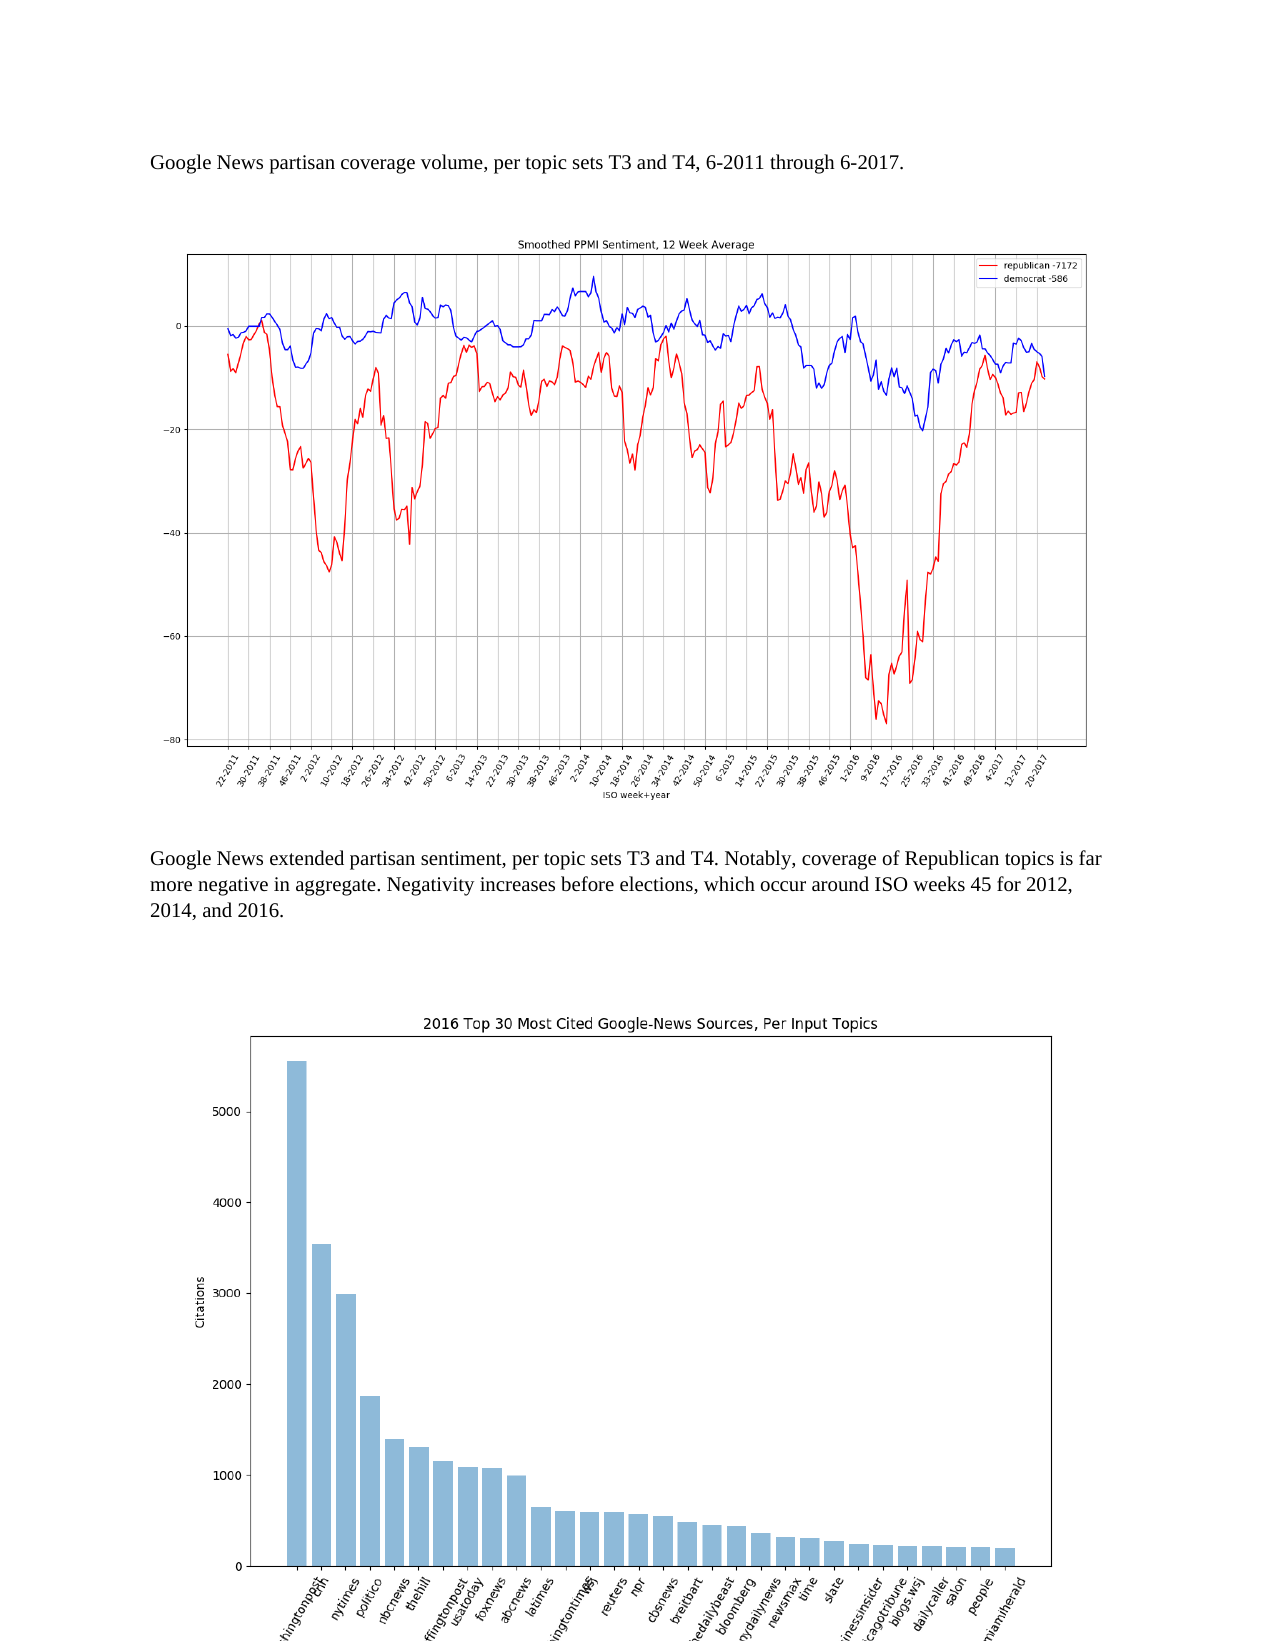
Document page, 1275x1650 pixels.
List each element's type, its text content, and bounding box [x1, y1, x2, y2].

text Google News extended partisan sentiment, per topic sets T3 and T4. Notably, coverage of Republican topics is far more negative in aggregate. Negativity increases before elections, which occur around ISO weeks 45 for 2012, 2014, and 2016. [150, 846, 1125, 922]
picture [42, 177, 1201, 816]
picture [121, 953, 1154, 1641]
text Google News partisan coverage volume, per topic sets T3 and T4, 6-2011 through 6-2017. [150, 150, 1125, 174]
